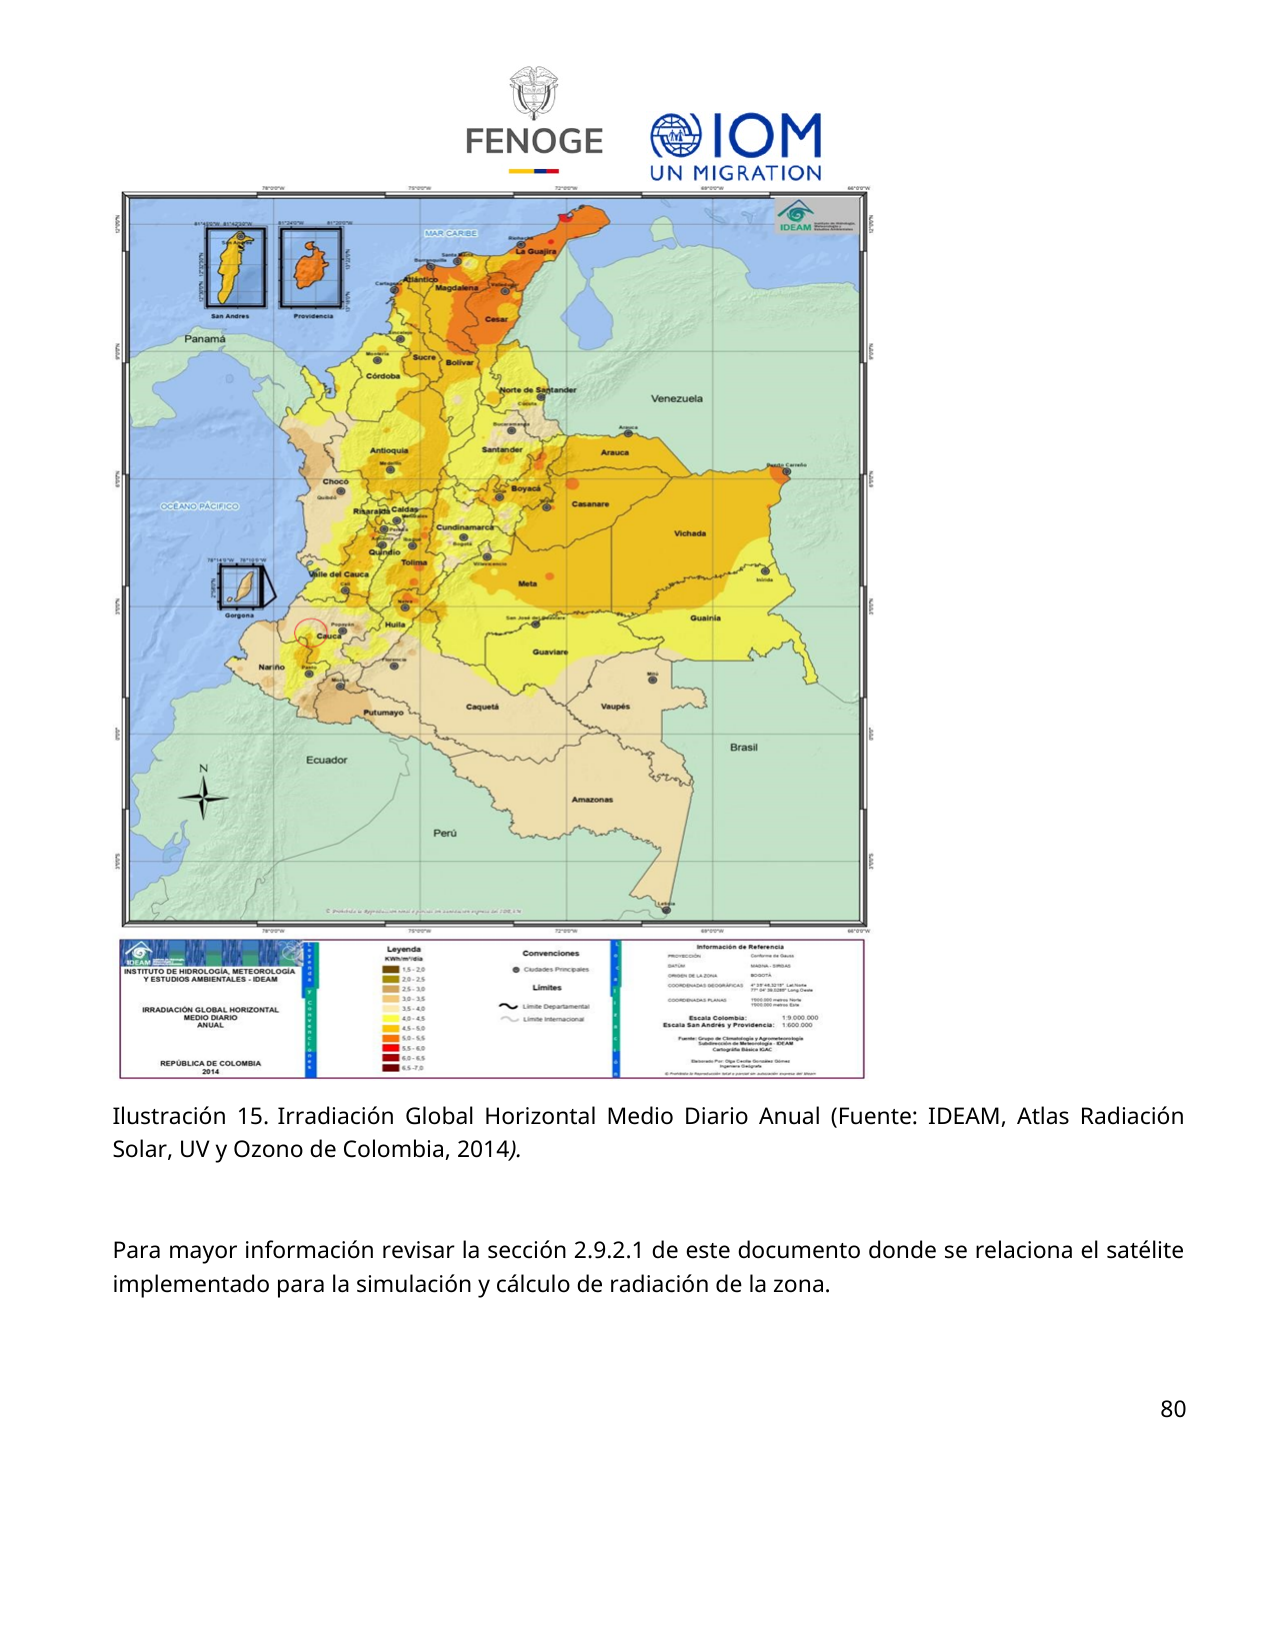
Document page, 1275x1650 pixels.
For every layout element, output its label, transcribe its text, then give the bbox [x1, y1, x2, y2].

picture [646, 111, 825, 182]
picture [450, 60, 622, 179]
picture [112, 185, 875, 1081]
text Para mayor información revisar la sección 2.9.2.1 de este documento donde se relaciona el satélite implementado para la simulación y cálculo de radiación de la zona. [112, 1234, 1186, 1299]
